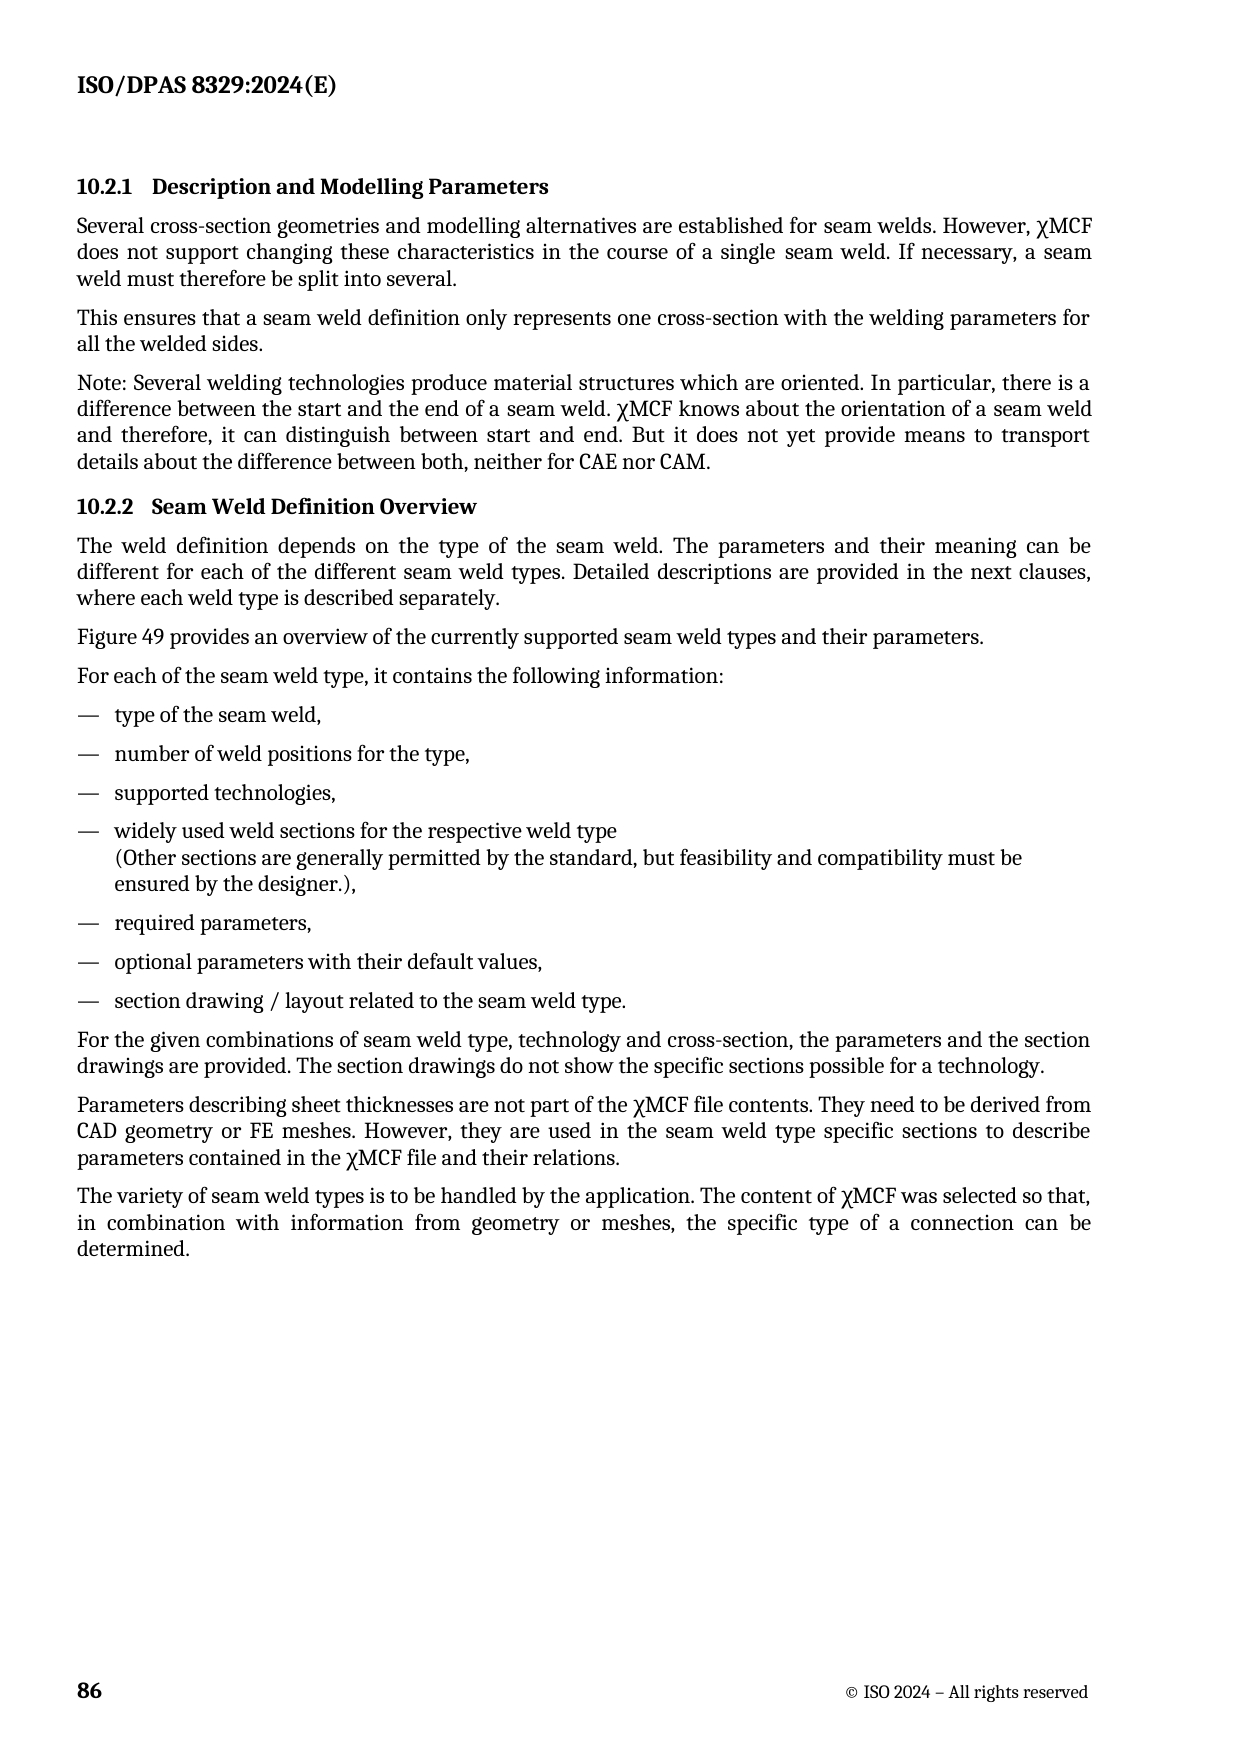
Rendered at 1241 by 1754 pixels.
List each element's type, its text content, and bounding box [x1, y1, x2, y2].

text This ensures that a seam weld definition only represents one cross-section with the welding parameters for all the welded sides. [77, 304, 1092, 357]
text Parameters describing sheet thicknesses are not part of the χMCF file contents. They need to be derived from CAD geometry or FE meshes. However, they are used in the seam weld type specific sections to describe parameters contained in the χMCF file and their relations. [77, 1092, 1092, 1171]
list optional parameters with their default values, [77, 949, 1092, 975]
subtitle Description and Modelling Parameters [77, 174, 1092, 200]
list supported technologies, [77, 779, 1092, 806]
text Note: Several welding technologies produce material structures which are oriented. In particular, there is a difference between the start and the end of a seam weld. χMCF knows about the orientation of a seam weld and therefore, it can distinguish between start and end. But it does not yet provide means to transport details about the difference between both, neither for CAE nor CAM. [77, 369, 1092, 475]
subtitle Seam Weld Definition Overview [77, 494, 1092, 520]
list type of the seam weld, [77, 702, 1092, 728]
list required parameters, [77, 910, 1092, 936]
text The weld definition depends on the type of the seam weld. The parameters and their meaning can be different for each of the different seam weld types. Detailed descriptions are provided in the next clauses, where each weld type is described separately. [77, 532, 1092, 612]
text For each of the seam weld type, it contains the following information: [77, 663, 1092, 689]
list section drawing / layout related to the seam weld type. [77, 988, 1092, 1014]
text The variety of seam weld types is to be handled by the application. The content of χMCF was selected so that, in combination with information from geometry or meshes, the specific type of a connection can be determined. [77, 1183, 1092, 1262]
text Figure 49 provides an overview of the currently supported seam weld types and their parameters. [77, 624, 1092, 650]
list number of weld positions for the type, [77, 741, 1092, 767]
text For the given combinations of seam weld type, technology and cross-section, the parameters and the section drawings are provided. The section drawings do not show the specific sections possible for a technology. [77, 1026, 1092, 1079]
text Several cross-section geometries and modelling alternatives are established for seam welds. However, χMCF does not support changing these characteristics in the course of a single seam weld. If necessary, a seam weld must therefore be split into several. [77, 213, 1092, 292]
list widely used weld sections for the respective weld type (Other sections are generally permitted by the standard, but feasibility and compatibility must be ensured by the designer.), [77, 818, 1092, 897]
